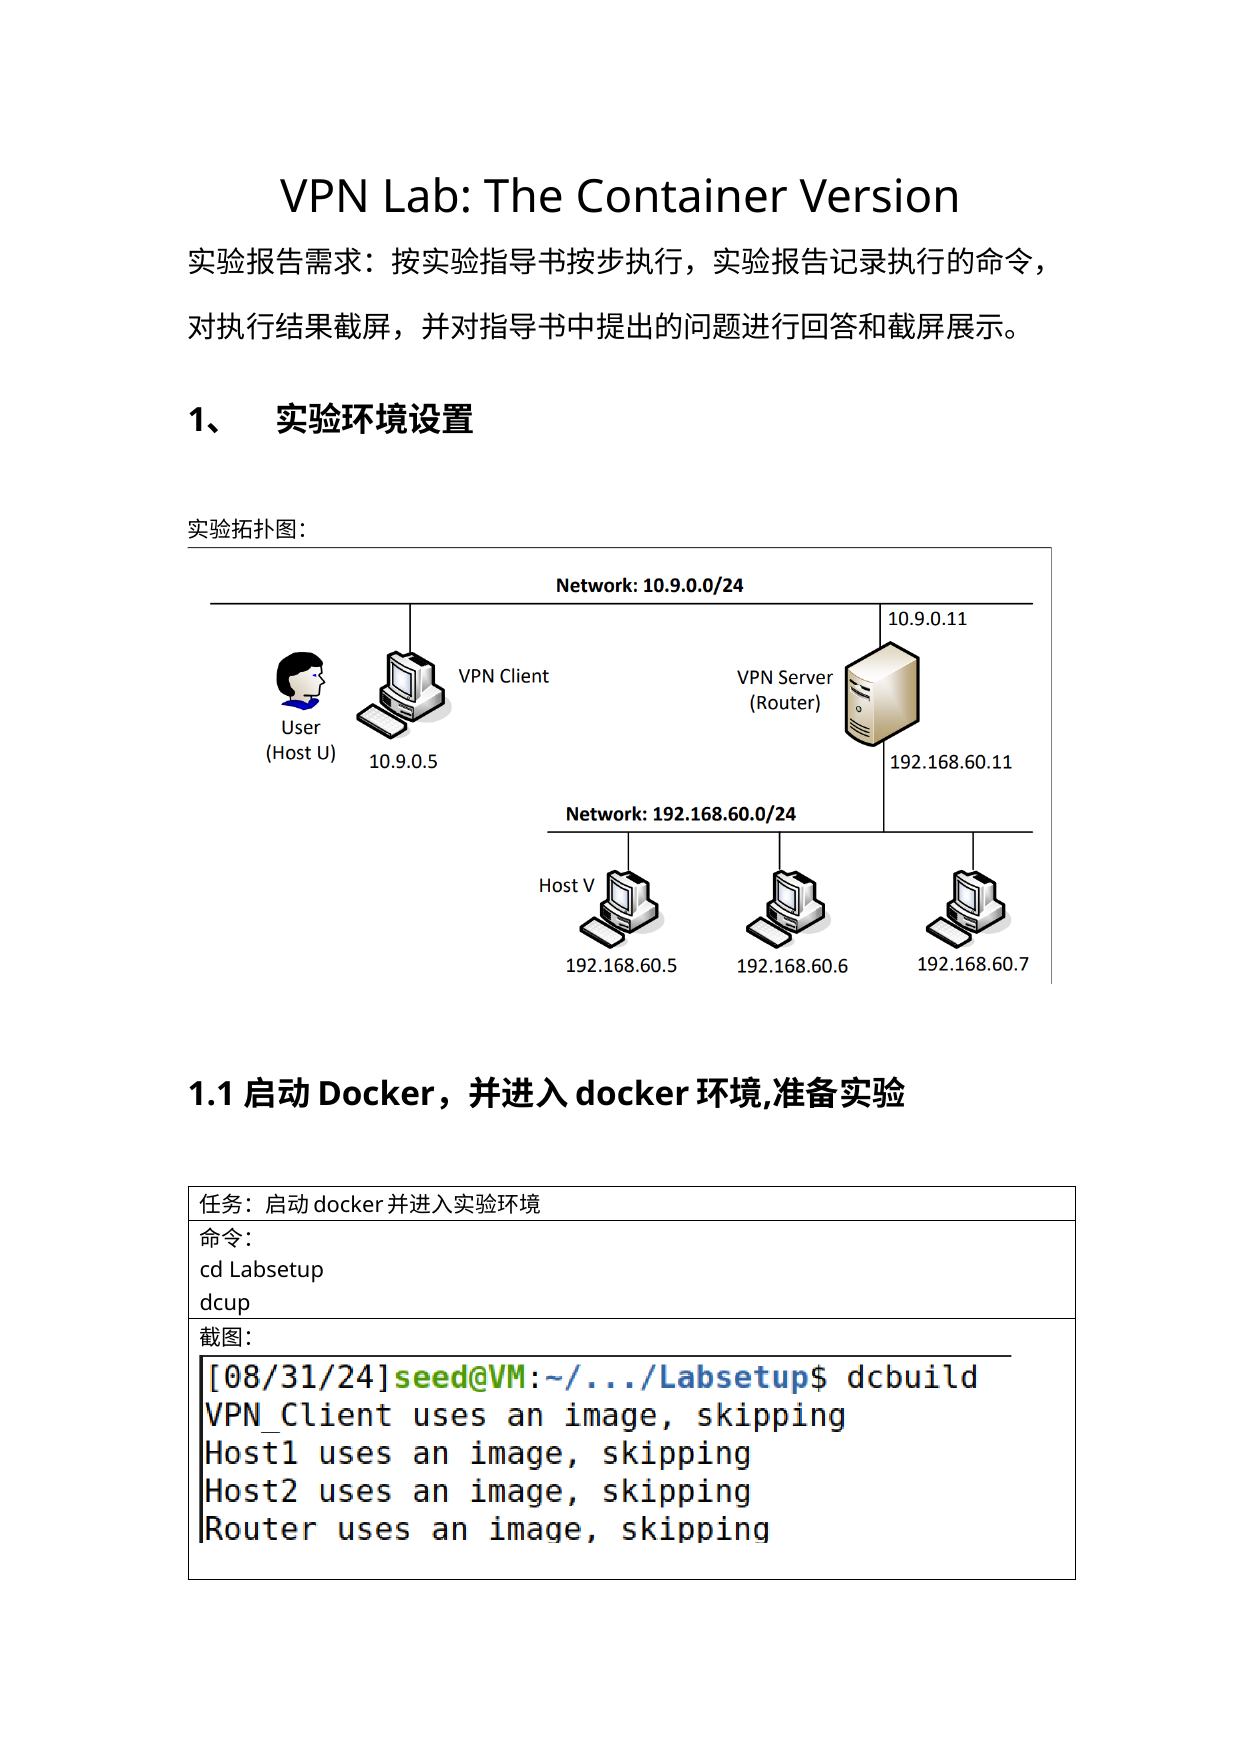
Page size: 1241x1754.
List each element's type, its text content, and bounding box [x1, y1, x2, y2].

picture [187, 543, 1053, 984]
text 实验拓扑图： [187, 511, 1053, 543]
subtitle 实验环境设置 [187, 384, 1053, 449]
text 实验报告需求：按实验指导书按步执行，实验报告记录执行的命令，对执行结果截屏，并对指导书中提出的问题进行回答和截屏展示。 [187, 227, 1053, 357]
text VPN Lab: The Container Version [187, 162, 1053, 227]
table_header 任务：启动docker并进入实验环境 [189, 1187, 1075, 1219]
picture [199, 1355, 1012, 1543]
table_cell 截图： [189, 1319, 1075, 1579]
table_cell 命令： cd Labsetup dcup [189, 1221, 1075, 1318]
subtitle 1.1 启动Docker，并进入docker环境,准备实验 [187, 1058, 1053, 1123]
